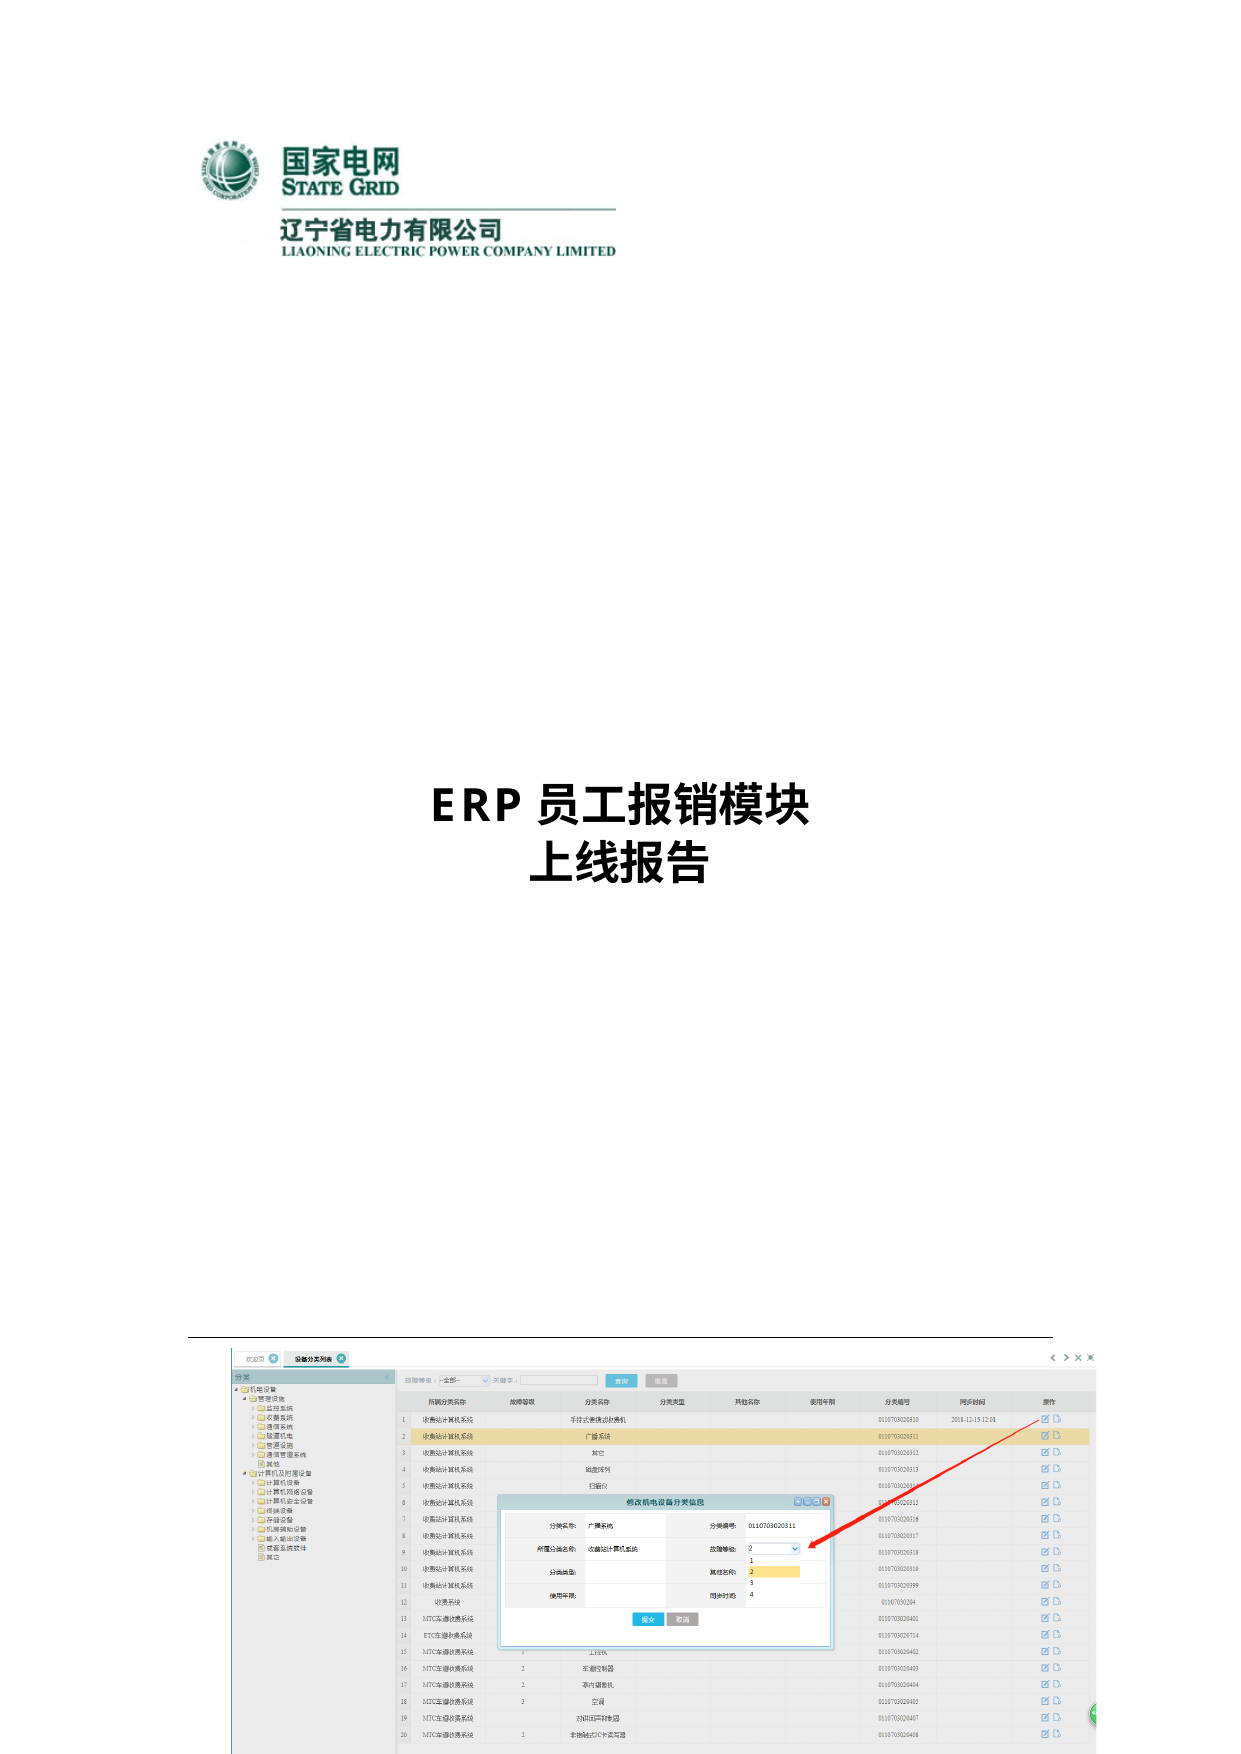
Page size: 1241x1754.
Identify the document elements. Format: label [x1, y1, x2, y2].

picture [231, 1348, 1097, 1754]
